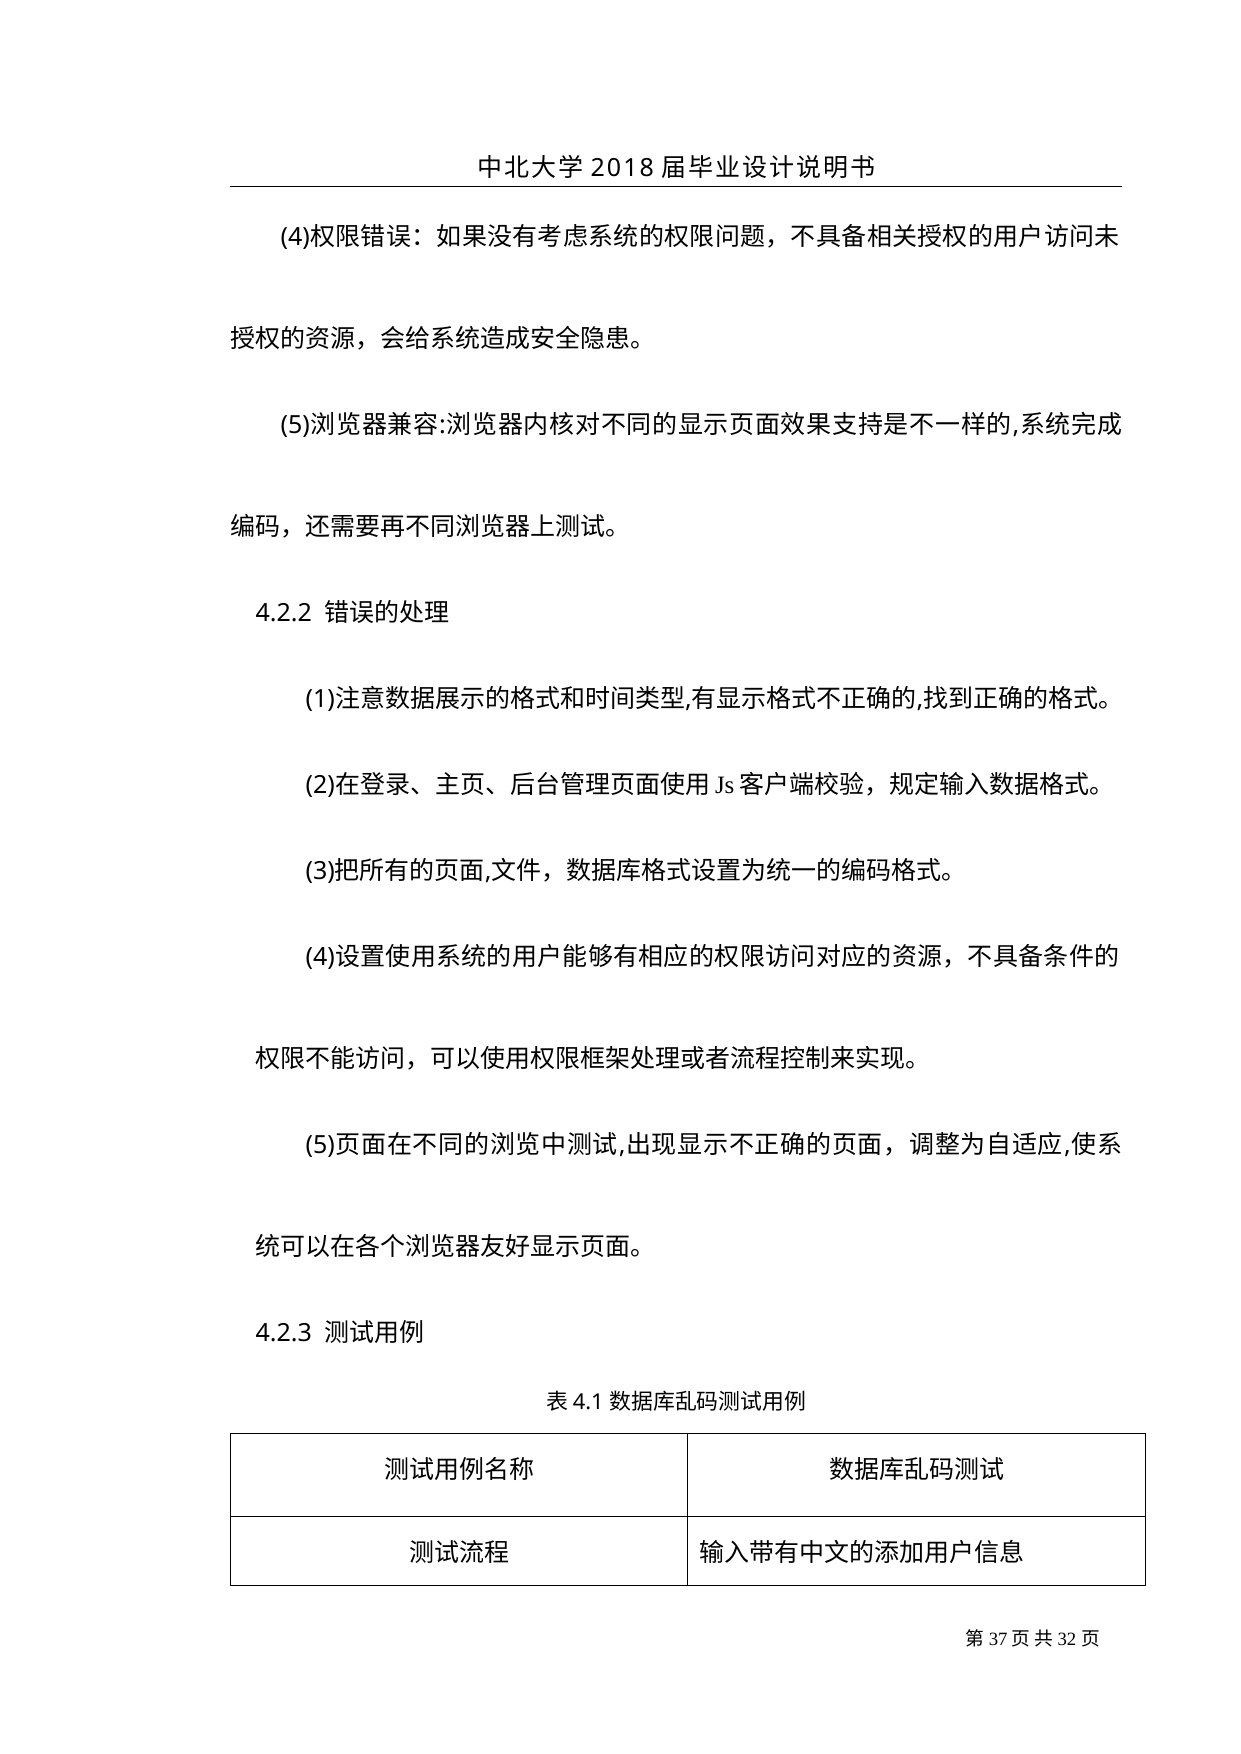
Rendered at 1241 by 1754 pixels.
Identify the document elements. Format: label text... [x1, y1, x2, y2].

table_header 数据库乱码测试 [688, 1434, 1145, 1516]
text (3)把所有的页面,文件，数据库格式设置为统一的编码格式。 [255, 835, 1122, 903]
text 4.2.3 测试用例 [255, 1297, 1113, 1364]
text (4)权限错误：如果没有考虑系统的权限问题，不具备相关授权的用户访问未授权的资源，会给系统造成安全隐患。 [230, 201, 1122, 371]
text 4.2.2 错误的处理 [255, 577, 1113, 644]
table_cell 输入带有中文的添加用户信息 [688, 1517, 1145, 1584]
text (5)页面在不同的浏览中测试,出现显示不正确的页面，调整为自适应,使系统可以在各个浏览器友好显示页面。 [255, 1109, 1122, 1278]
text (4)设置使用系统的用户能够有相应的权限访问对应的资源，不具备条件的权限不能访问，可以使用权限框架处理或者流程控制来实现。 [255, 921, 1122, 1091]
text (2)在登录、主页、后台管理页面使用Js客户端校验，规定输入数据格式。 [255, 749, 1122, 817]
table_cell 测试流程 [231, 1517, 687, 1584]
table_header 测试用例名称 [231, 1434, 687, 1516]
text (5)浏览器兼容:浏览器内核对不同的显示页面效果支持是不一样的,系统完成编码，还需要再不同浏览器上测试。 [230, 389, 1122, 558]
text (1)注意数据展示的格式和时间类型,有显示格式不正确的,找到正确的格式。 [255, 663, 1122, 731]
text 表4.1 数据库乱码测试用例 [230, 1383, 1122, 1417]
